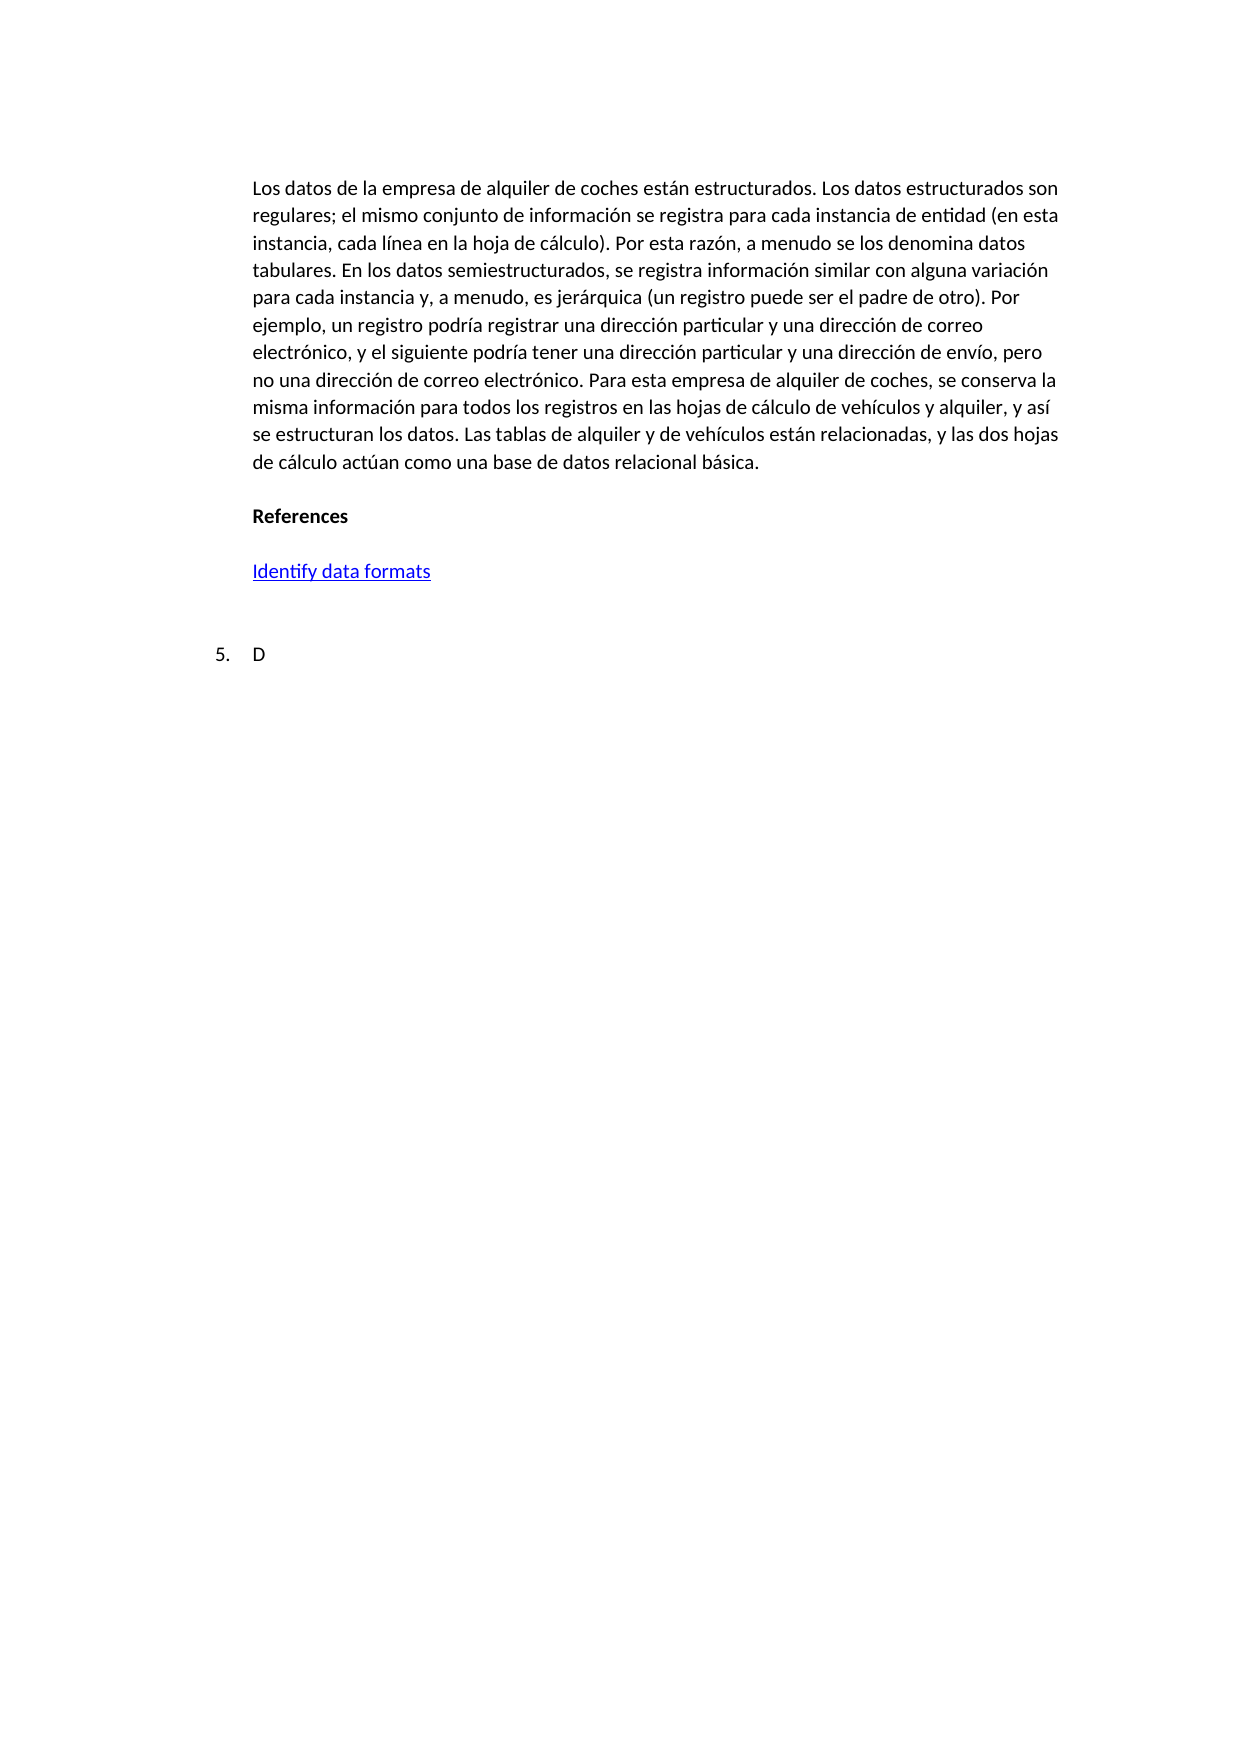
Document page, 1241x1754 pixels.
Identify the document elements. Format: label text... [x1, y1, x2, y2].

list D [215, 641, 1063, 666]
list Los datos de la empresa de alquiler de coches están estructurados. Los datos estructurados son regulares; el mismo conjunto de información se registra para cada instancia de entidad (en esta instancia, cada línea en la hoja de cálculo). Por esta razón, a menudo se los denomina datos tabulares. En los datos semiestructurados, se registra información similar con alguna variación para cada instancia y, a menudo, es jerárquica (un registro puede ser el padre de otro). Por ejemplo, un registro podría registrar una dirección particular y una dirección de correo electrónico, y el siguiente podría tener una dirección particular y una dirección de envío, pero no una dirección de correo electrónico. Para esta empresa de alquiler de coches, se conserva la misma información para todos los registros en las hojas de cálculo de vehículos y alquiler, y así se estructuran los datos. Las tablas de alquiler y de vehículos están relacionadas, y las dos hojas de cálculo actúan como una base de datos relacional básica. [252, 175, 1063, 474]
list References Identify data formats [252, 476, 1063, 584]
